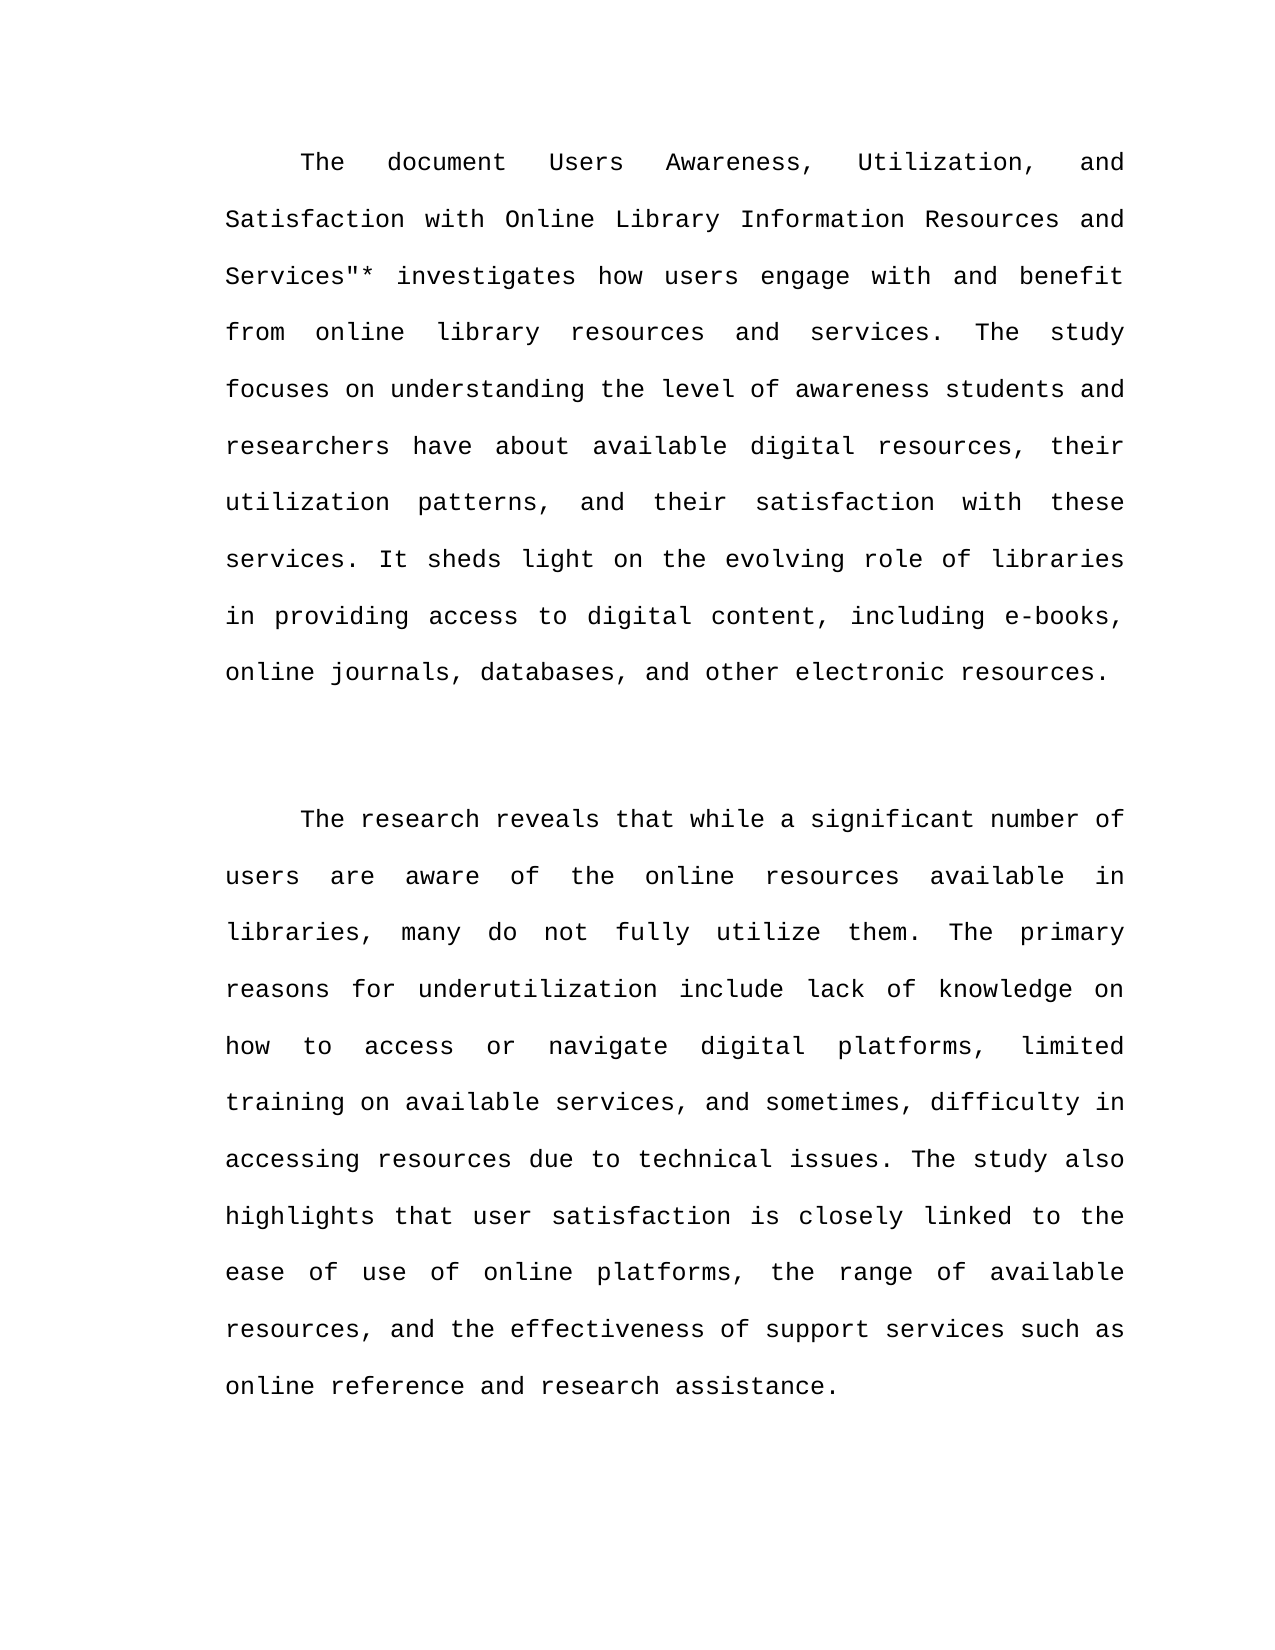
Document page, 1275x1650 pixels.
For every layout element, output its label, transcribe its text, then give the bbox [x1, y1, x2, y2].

text The document Users Awareness, Utilization, and Satisfaction with Online Library Information Resources and Services"* investigates how users engage with and benefit from online library resources and services. The study focuses on understanding the level of awareness students and researchers have about available digital resources, their utilization patterns, and their satisfaction with these services. It sheds light on the evolving role of libraries in providing access to digital content, including e-books, online journals, databases, and other electronic resources. [225, 150, 1125, 688]
text The research reveals that while a significant number of users are aware of the online resources available in libraries, many do not fully utilize them. The primary reasons for underutilization include lack of knowledge on how to access or navigate digital platforms, limited training on available services, and sometimes, difficulty in accessing resources due to technical issues. The study also highlights that user satisfaction is closely linked to the ease of use of online platforms, the range of available resources, and the effectiveness of support services such as online reference and research assistance. [225, 807, 1125, 1402]
